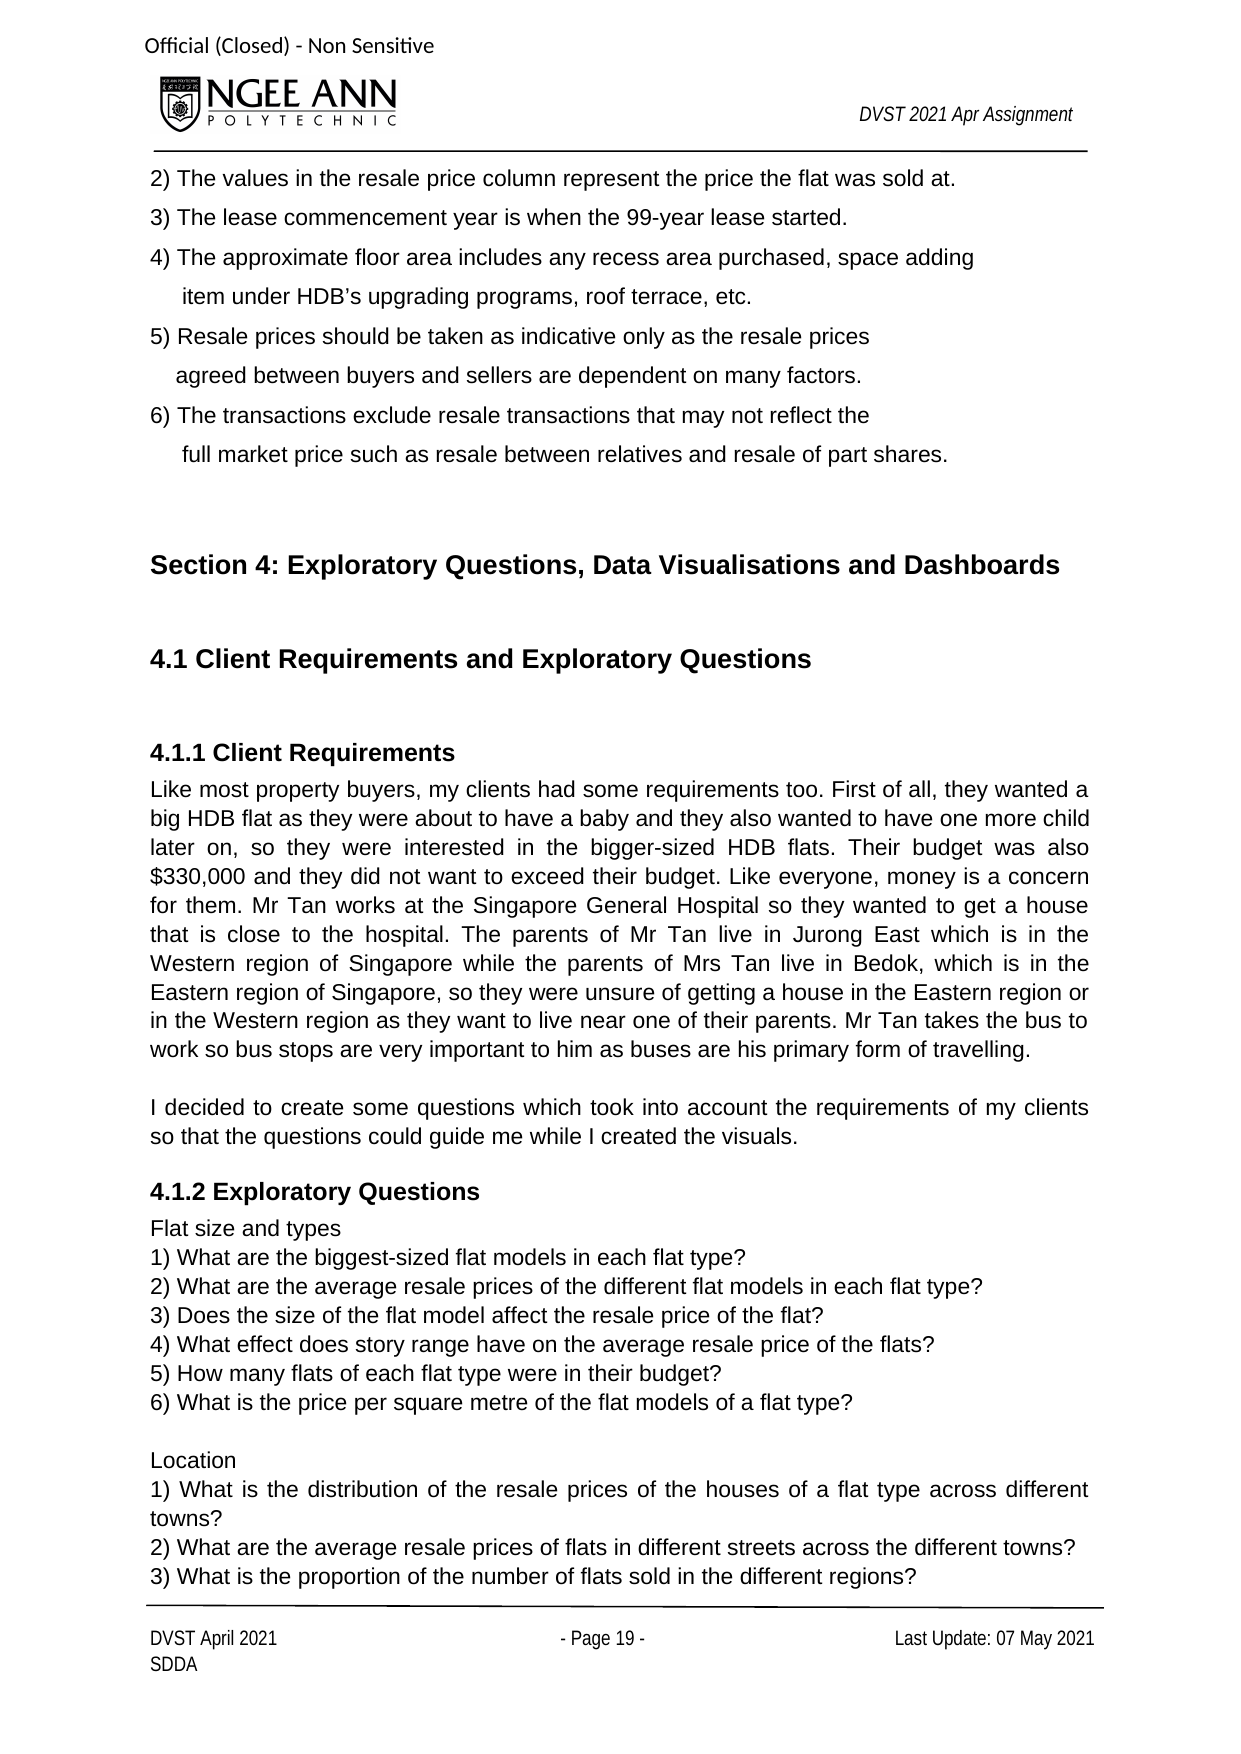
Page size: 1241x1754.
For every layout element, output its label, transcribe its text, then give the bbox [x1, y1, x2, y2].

subtitle 4.1 Client Requirements and Exploratory Questions [150, 643, 1090, 675]
text 5) Resale prices should be taken as indicative only as the resale prices [150, 323, 1090, 349]
text Flat size and types [150, 1215, 1090, 1241]
text 6) What is the price per square metre of the flat models of a flat type? [150, 1389, 1090, 1415]
text 2) What are the average resale prices of the different flat models in each flat type? [150, 1273, 1090, 1299]
text 3) Does the size of the flat model affect the resale price of the flat? [150, 1302, 1090, 1328]
text 2) The values in the resale price column represent the price the flat was sold at. [150, 165, 1090, 191]
text 3) What is the proportion of the number of flats sold in the different regions? [150, 1563, 1090, 1589]
text I decided to create some questions which took into account the requirements of my clients so that the questions could guide me while I created the visuals. [150, 1094, 1090, 1150]
text 6) The transactions exclude resale transactions that may not reflect the [150, 402, 1090, 428]
subtitle Section 4: Exploratory Questions, Data Visualisations and Dashboards [150, 549, 1090, 580]
text 1) What are the biggest-sized flat models in each flat type? [150, 1244, 1090, 1270]
text 5) How many flats of each flat type were in their budget? [150, 1360, 1090, 1386]
text Like most property buyers, my clients had some requirements too. First of all, they wanted a big HDB flat as they were about to have a baby and they also wanted to have one more child later on, so they were interested in the bigger-sized HDB flats. Their budget was also $330,000 and they did not want to exceed their budget. Like everyone, money is a concern for them. Mr Tan works at the Singapore General Hospital so they wanted to get a house that is close to the hospital. The parents of Mr Tan live in Jurong East which is in the Western region of Singapore while the parents of Mrs Tan live in Bedok, which is in the Eastern region of Singapore, so they were unsure of getting a house in the Eastern region or in the Western region as they want to live near one of their parents. Mr Tan takes the bus to work so bus stops are very important to him as buses are his primary form of travelling. [150, 776, 1090, 1063]
text 2) What are the average resale prices of flats in different streets across the different towns? [150, 1534, 1090, 1560]
picture [150, 75, 402, 134]
text 4) The approximate floor area includes any recess area purchased, space adding [150, 244, 1090, 270]
text 4) What effect does story range have on the average resale price of the flats? [150, 1331, 1090, 1357]
subtitle 4.1.1 Client Requirements [150, 738, 1090, 767]
text item under HDB’s upgrading programs, roof terrace, etc. [150, 283, 1090, 310]
text Location [150, 1447, 1090, 1473]
text full market price such as resale between relatives and resale of part shares. [150, 441, 1090, 468]
text 3) The lease commencement year is when the 99-year lease started. [150, 204, 1090, 231]
subtitle 4.1.2 Exploratory Questions [150, 1177, 1090, 1206]
text 1) What is the distribution of the resale prices of the houses of a flat type across different towns? [150, 1476, 1090, 1531]
text agreed between buyers and sellers are dependent on many factors. [150, 362, 1090, 389]
